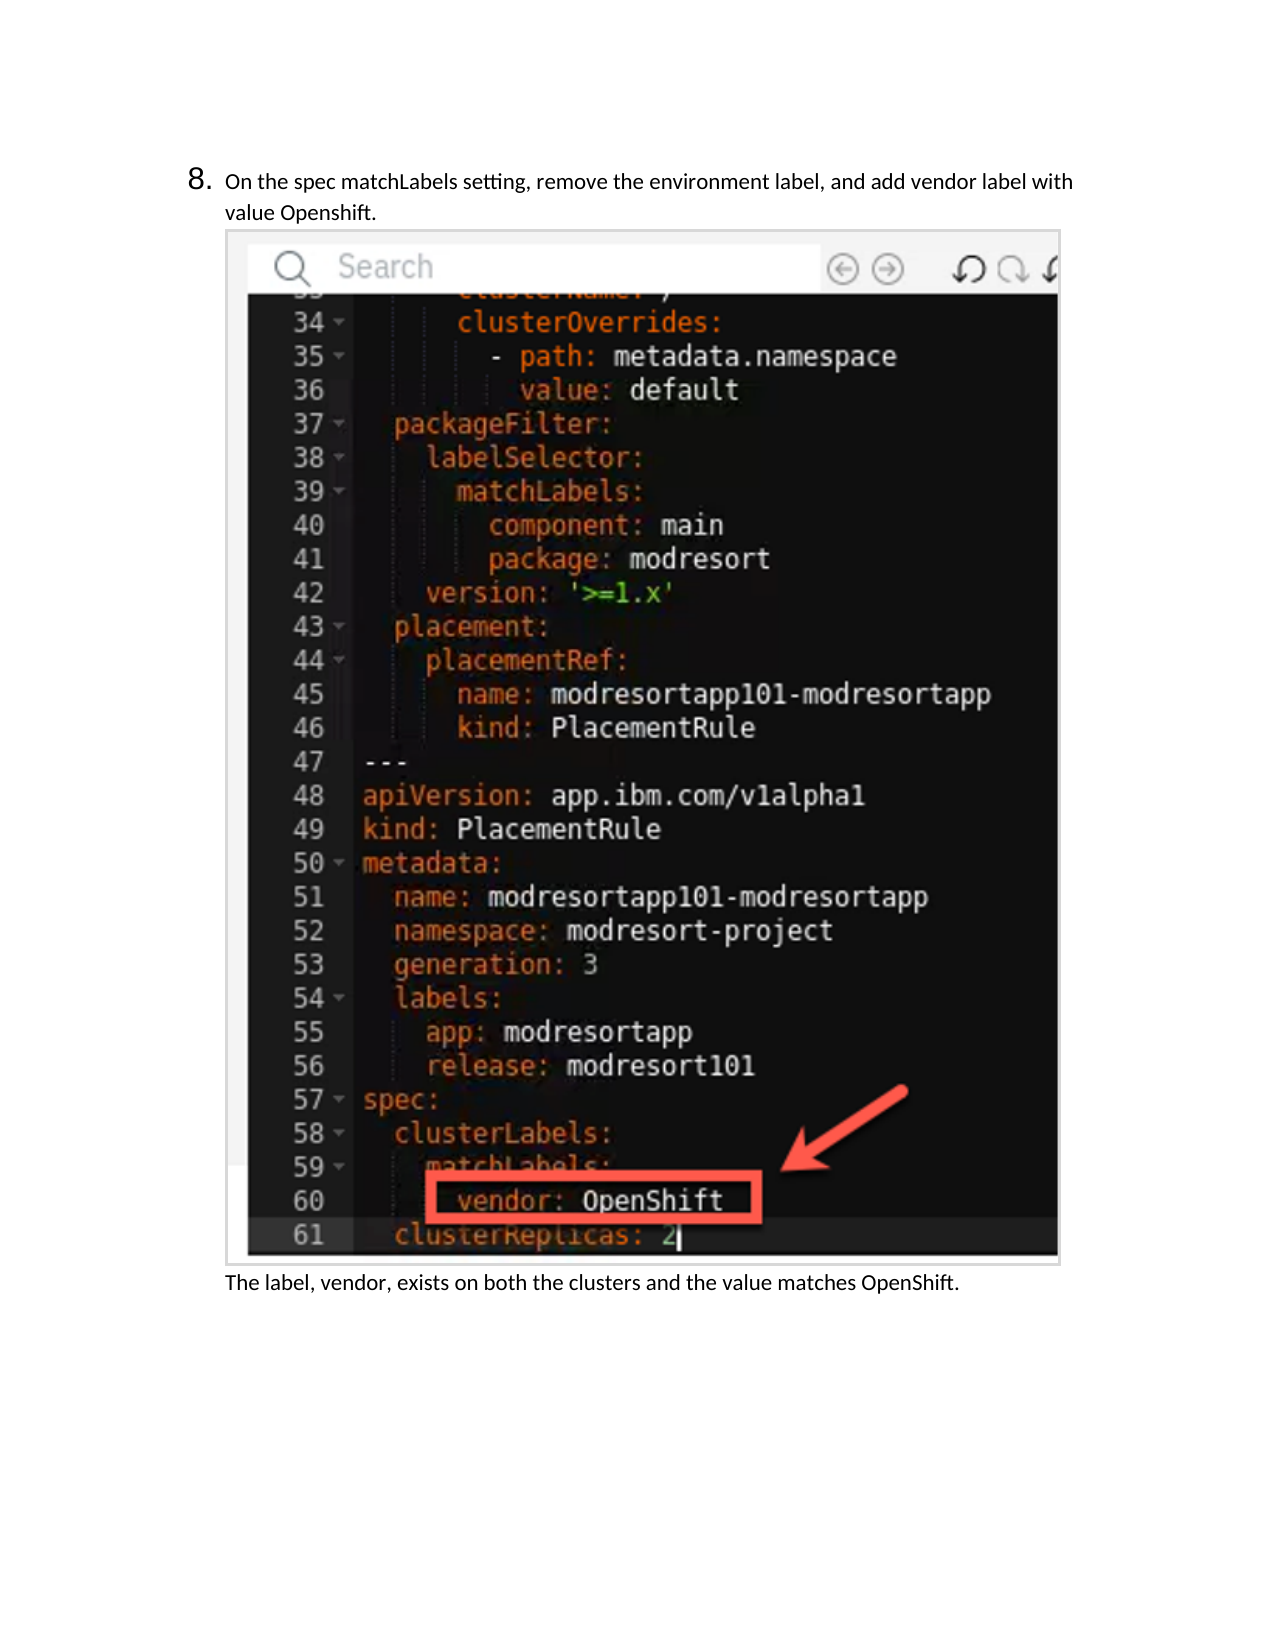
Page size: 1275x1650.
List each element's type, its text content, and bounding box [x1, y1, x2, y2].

picture [228, 232, 1058, 1263]
